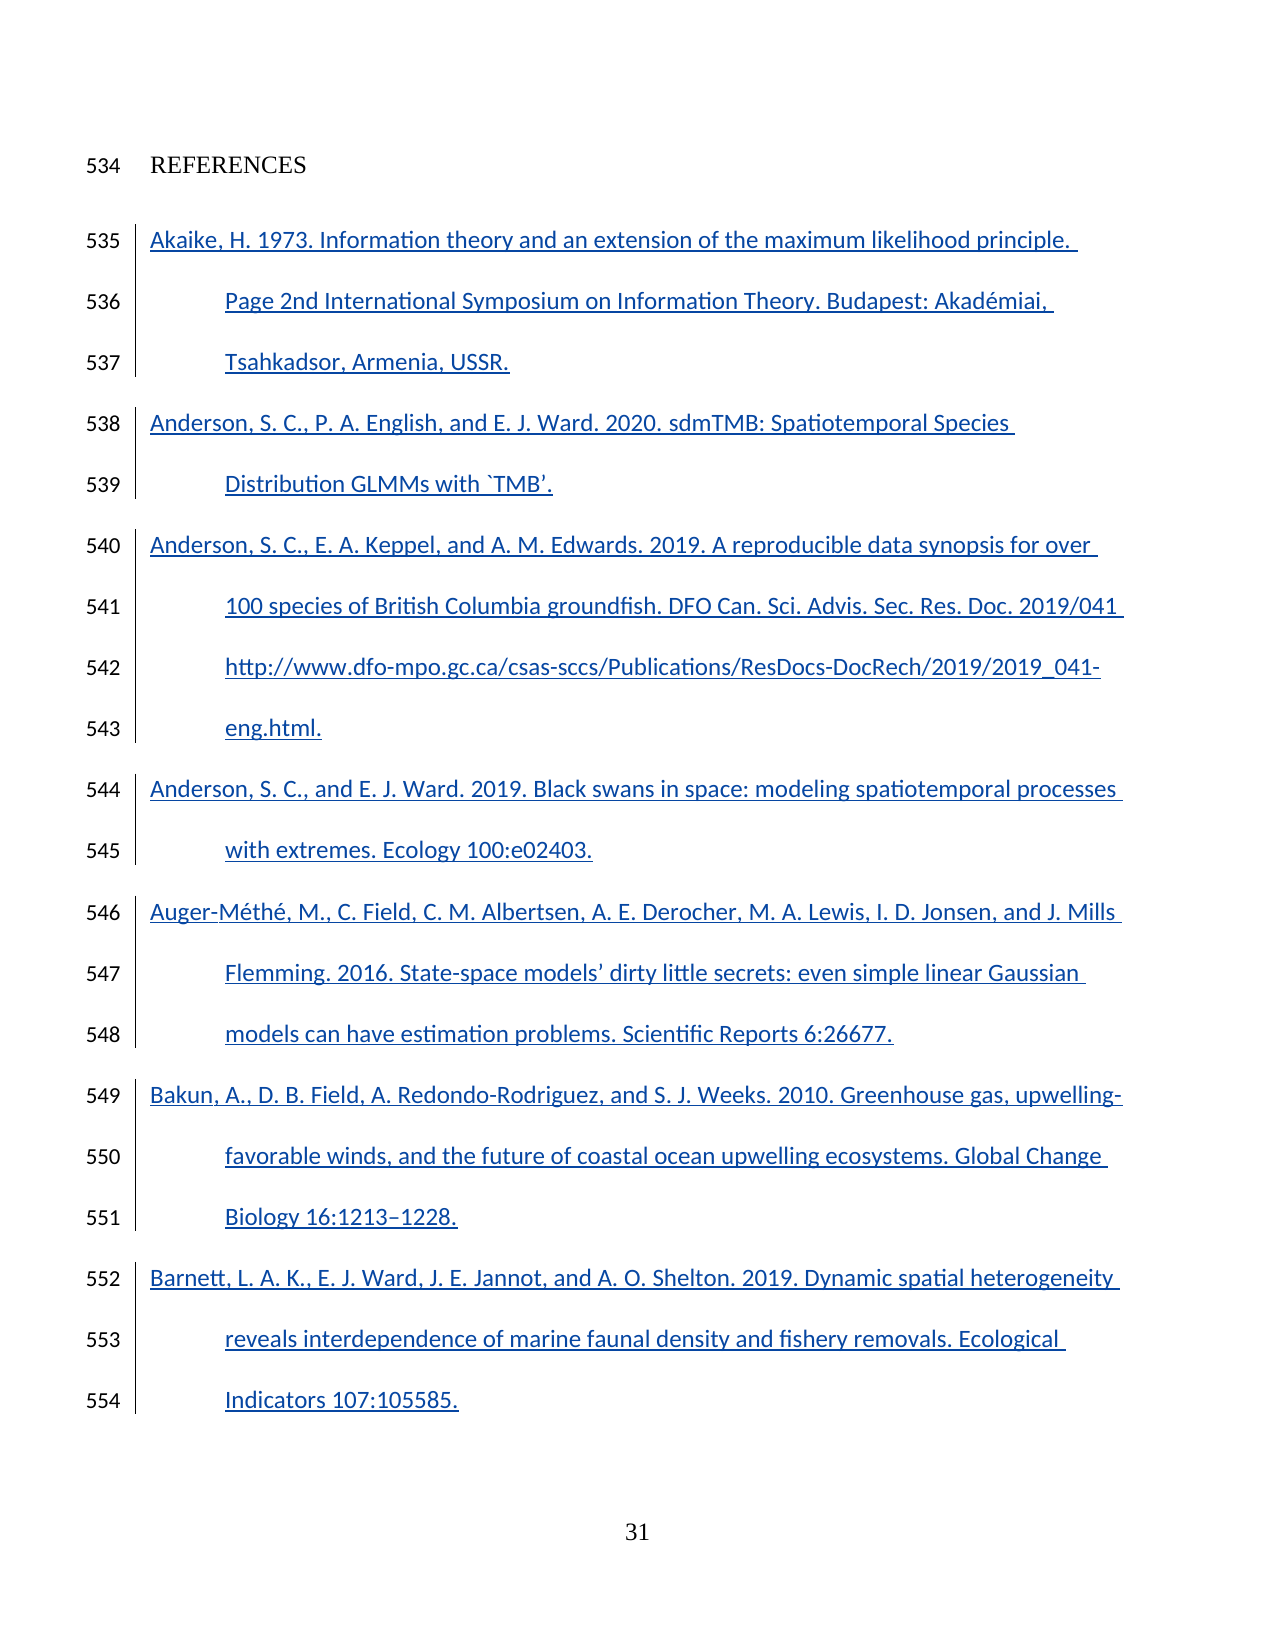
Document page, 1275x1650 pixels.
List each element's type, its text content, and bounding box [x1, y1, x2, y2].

text REFERENCES [150, 150, 1125, 179]
